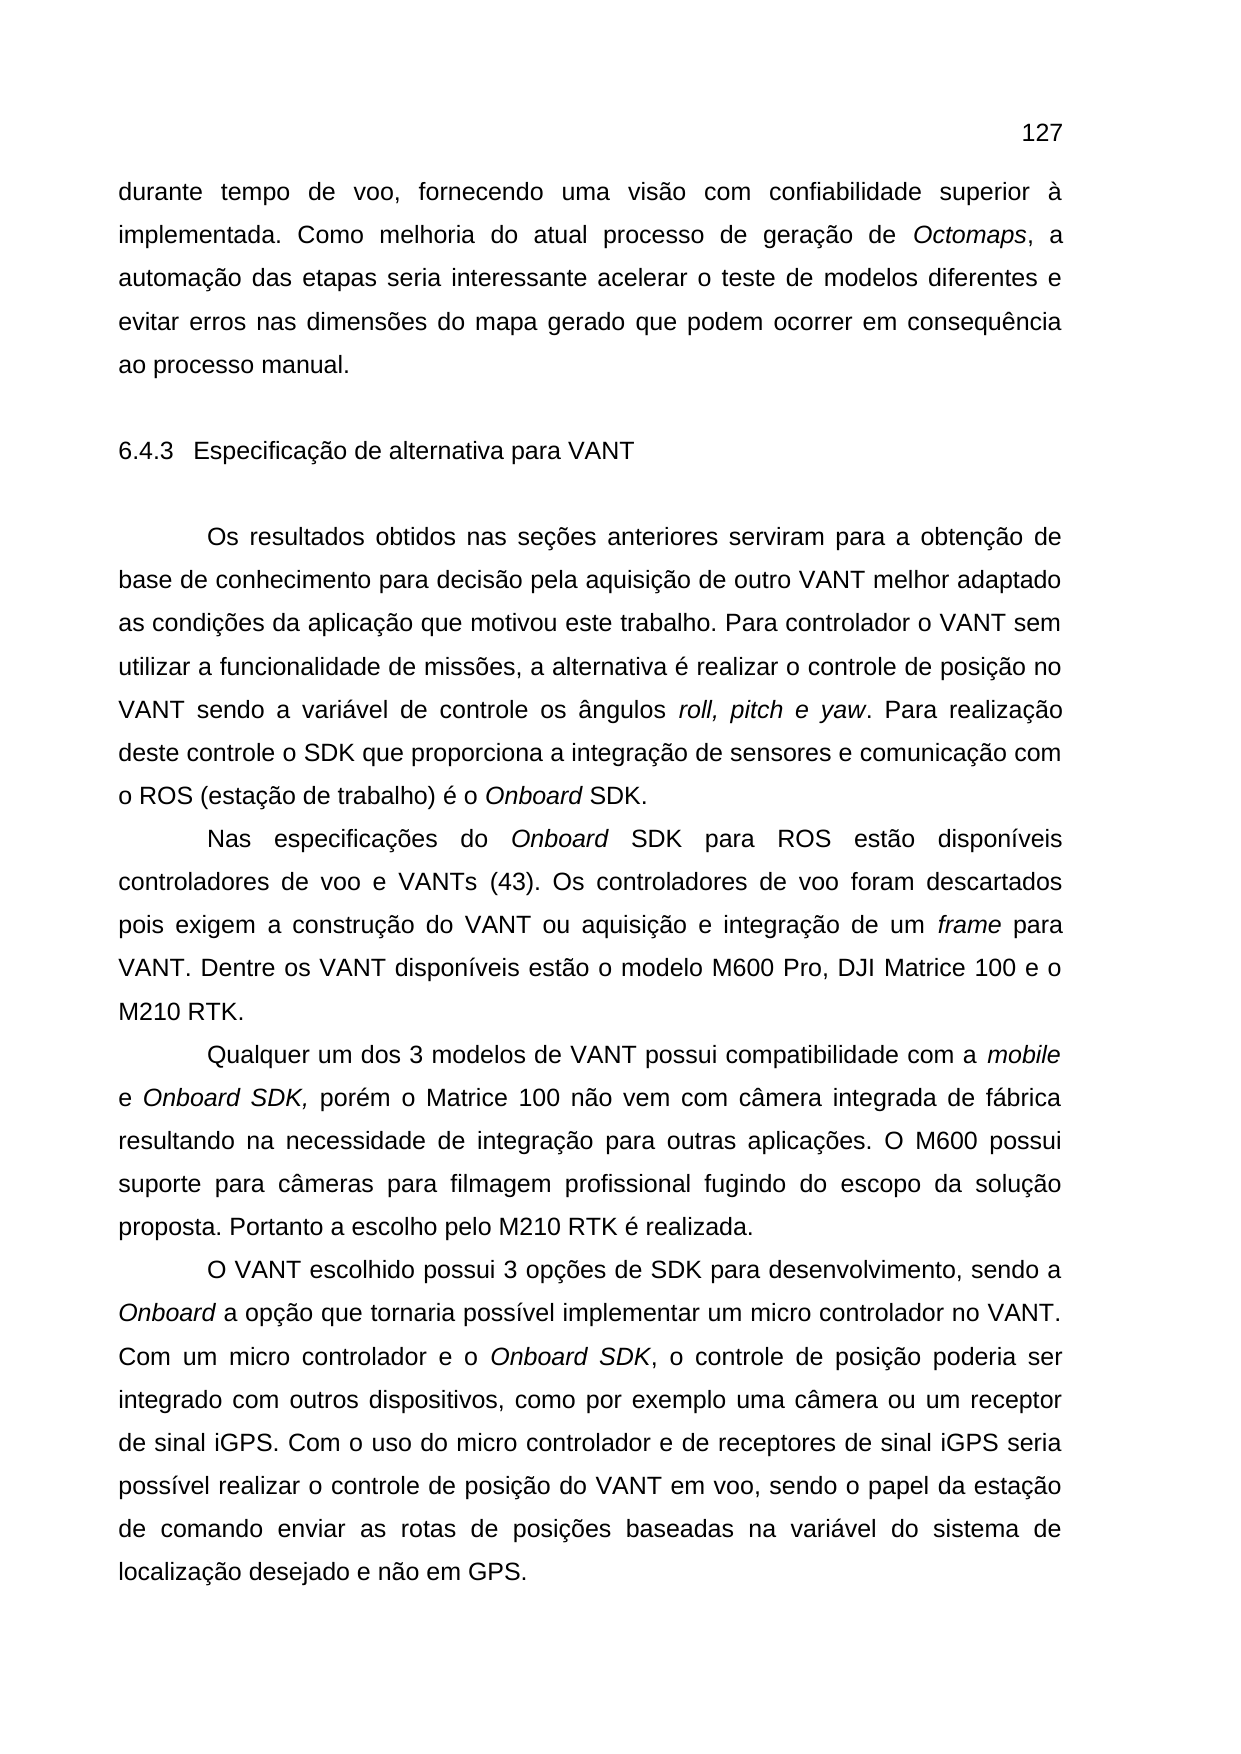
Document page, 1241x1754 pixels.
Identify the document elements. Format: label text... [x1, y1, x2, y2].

text O VANT escolhido possui 3 opções de SDK para desenvolvimento, sendo a Onboard a opção que tornaria possível implementar um micro controlador no VANT. Com um micro controlador e o Onboard SDK, o controle de posição poderia ser integrado com outros dispositivos, como por exemplo uma câmera ou um receptor de sinal iGPS. Com o uso do micro controlador e de receptores de sinal iGPS seria possível realizar o controle de posição do VANT em voo, sendo o papel da estação de comando enviar as rotas de posições baseadas na variável do sistema de localização desejado e não em GPS. [118, 1255, 1063, 1586]
text Qualquer um dos 3 modelos de VANT possui compatibilidade com a mobile e Onboard SDK, porém o Matrice 100 não vem com câmera integrada de fábrica resultando na necessidade de integração para outras aplicações. O M600 possui suporte para câmeras para filmagem profissional fugindo do escopo da solução proposta. Portanto a escolho pelo M210 RTK é realizada. [118, 1040, 1063, 1241]
text Nas especificações do Onboard SDK para ROS estão disponíveis controladores de voo e VANTs . Os controladores de voo foram descartados pois exigem a construção do VANT ou aquisição e integração de um frame para VANT. Dentre os VANT disponíveis estão o modelo M600 Pro, DJI Matrice 100 e o M210 RTK. [118, 824, 1063, 1025]
subtitle Especificação de alternativa para VANT [118, 436, 1063, 465]
text Os resultados obtidos nas seções anteriores serviram para a obtenção de base de conhecimento para decisão pela aquisição de outro VANT melhor adaptado as condições da aplicação que motivou este trabalho. Para controlador o VANT sem utilizar a funcionalidade de missões, a alternativa é realizar o controle de posição no VANT sendo a variável de controle os ângulos roll, pitch e yaw. Para realização deste controle o SDK que proporciona a integração de sensores e comunicação com o ROS (estação de trabalho) é o Onboard SDK. [118, 522, 1063, 810]
